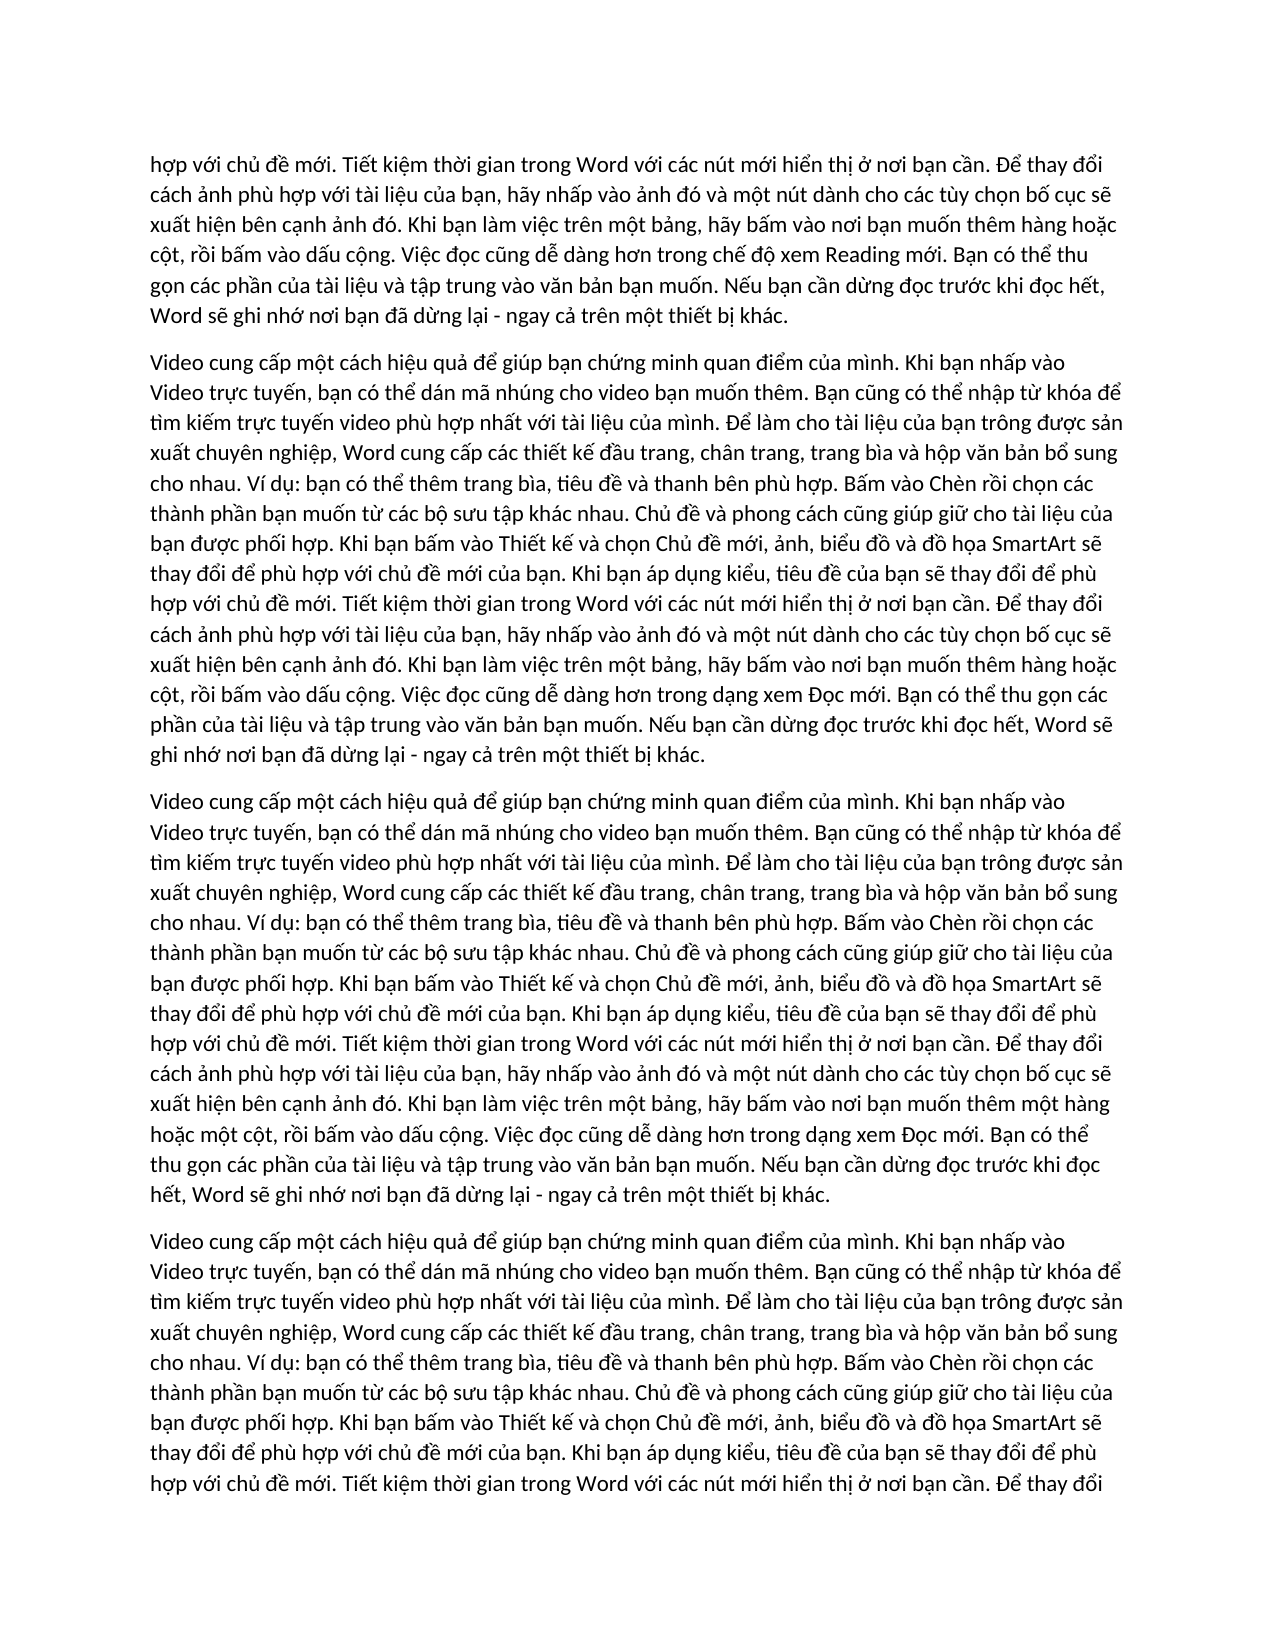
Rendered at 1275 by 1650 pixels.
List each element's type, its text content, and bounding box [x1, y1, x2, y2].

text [150, 150, 1125, 329]
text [150, 1227, 1125, 1497]
